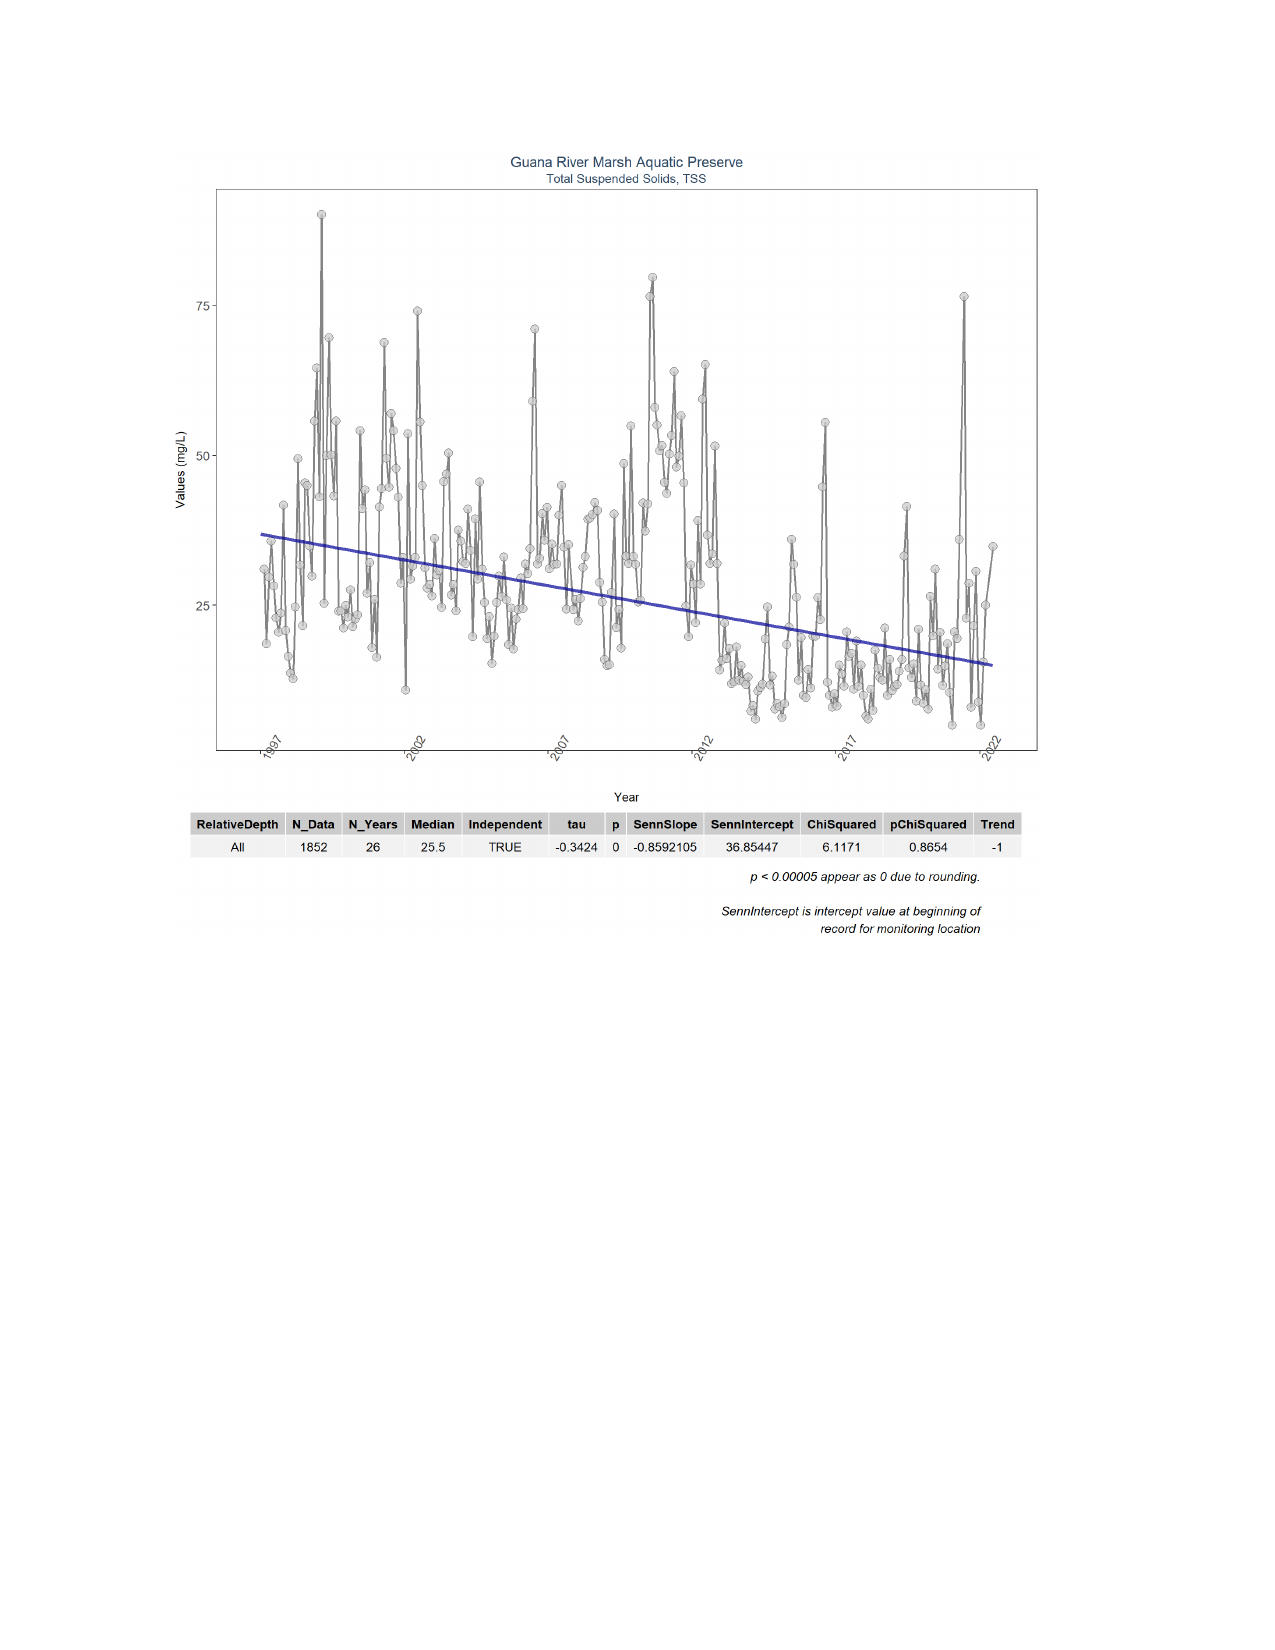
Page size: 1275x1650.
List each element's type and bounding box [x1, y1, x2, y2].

picture [168, 150, 1044, 938]
